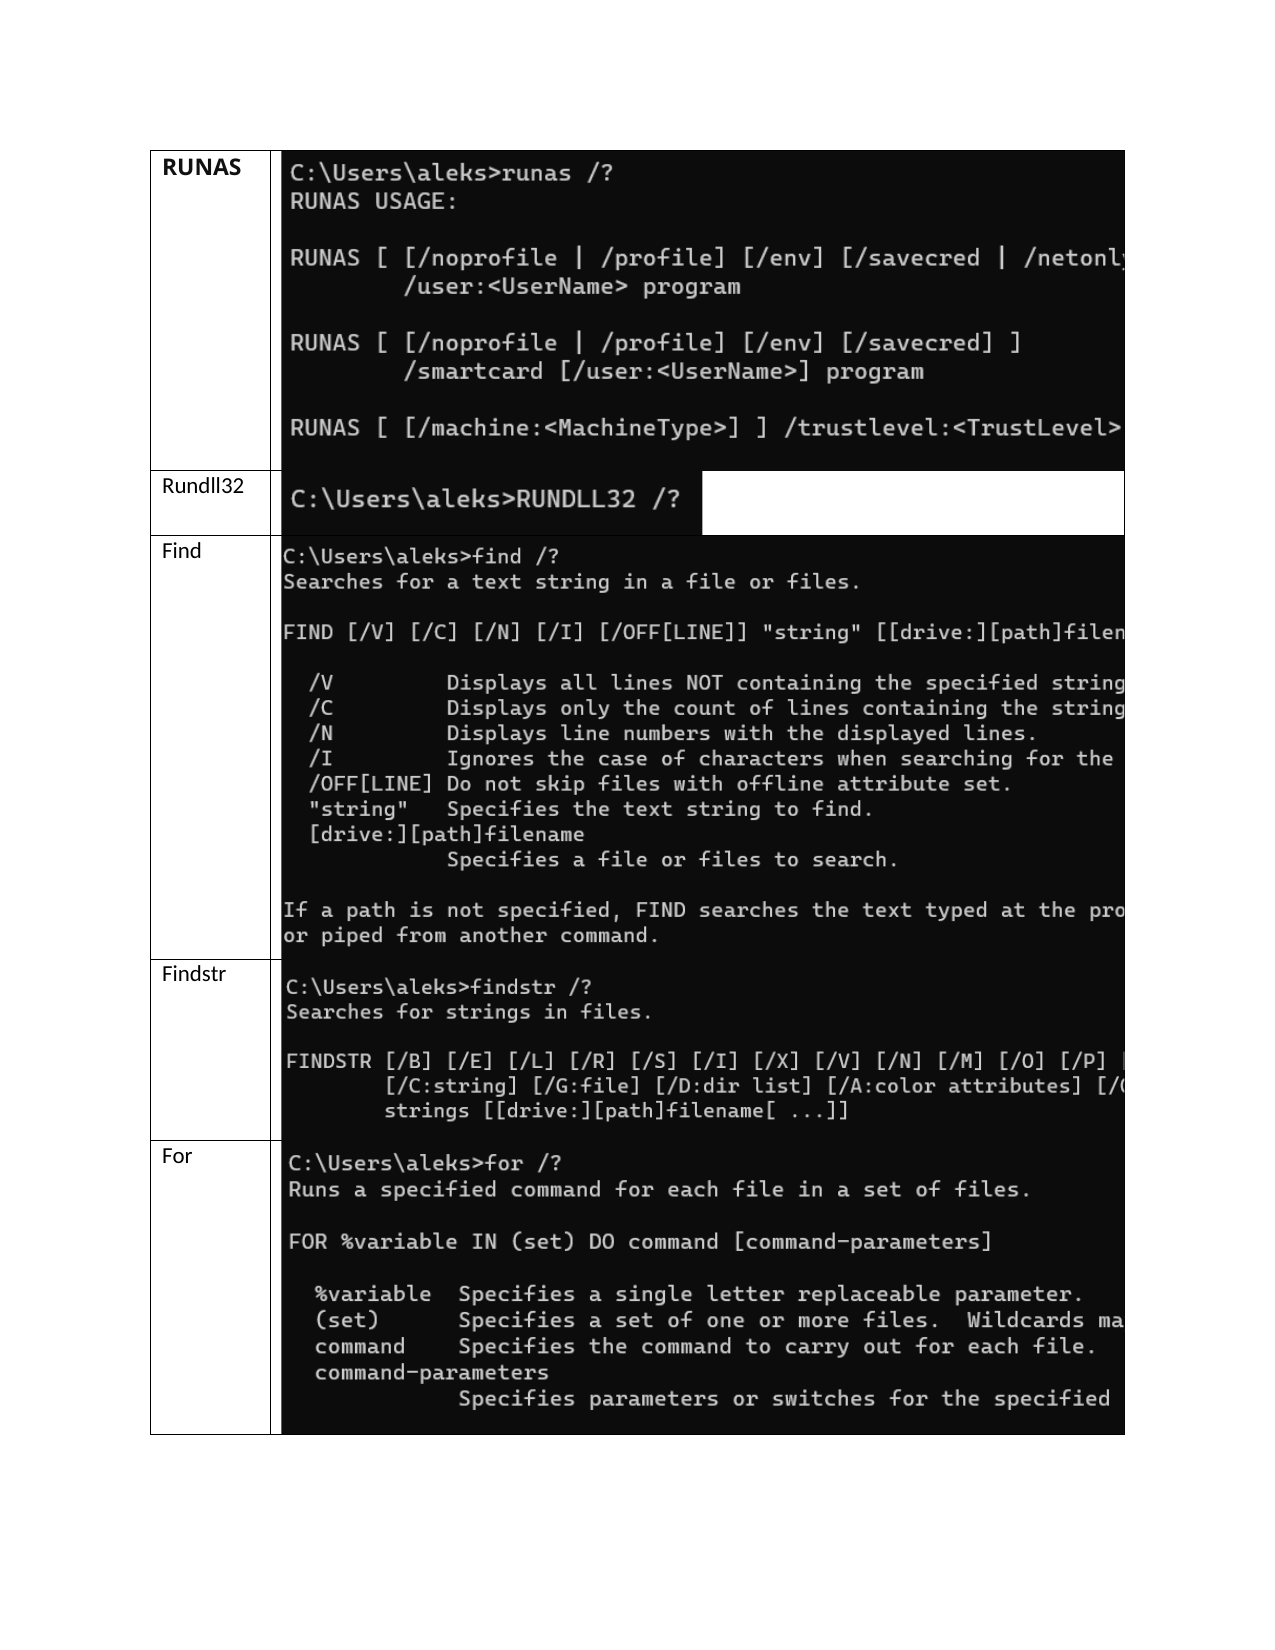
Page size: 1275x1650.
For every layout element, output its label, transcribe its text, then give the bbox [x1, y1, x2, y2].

table_cell For [151, 1141, 270, 1434]
table_cell Find [151, 536, 270, 958]
table_cell Findstr [151, 960, 270, 1140]
table_cell [271, 536, 281, 958]
table_cell [271, 151, 281, 470]
picture [281, 536, 1125, 1434]
table_cell [271, 471, 281, 535]
table_cell [703, 471, 1124, 535]
table_cell RUNAS [151, 151, 270, 470]
picture [281, 151, 1125, 535]
table_cell [271, 960, 281, 1140]
table_cell Rundll32 [151, 471, 270, 535]
table_cell [271, 1141, 281, 1434]
